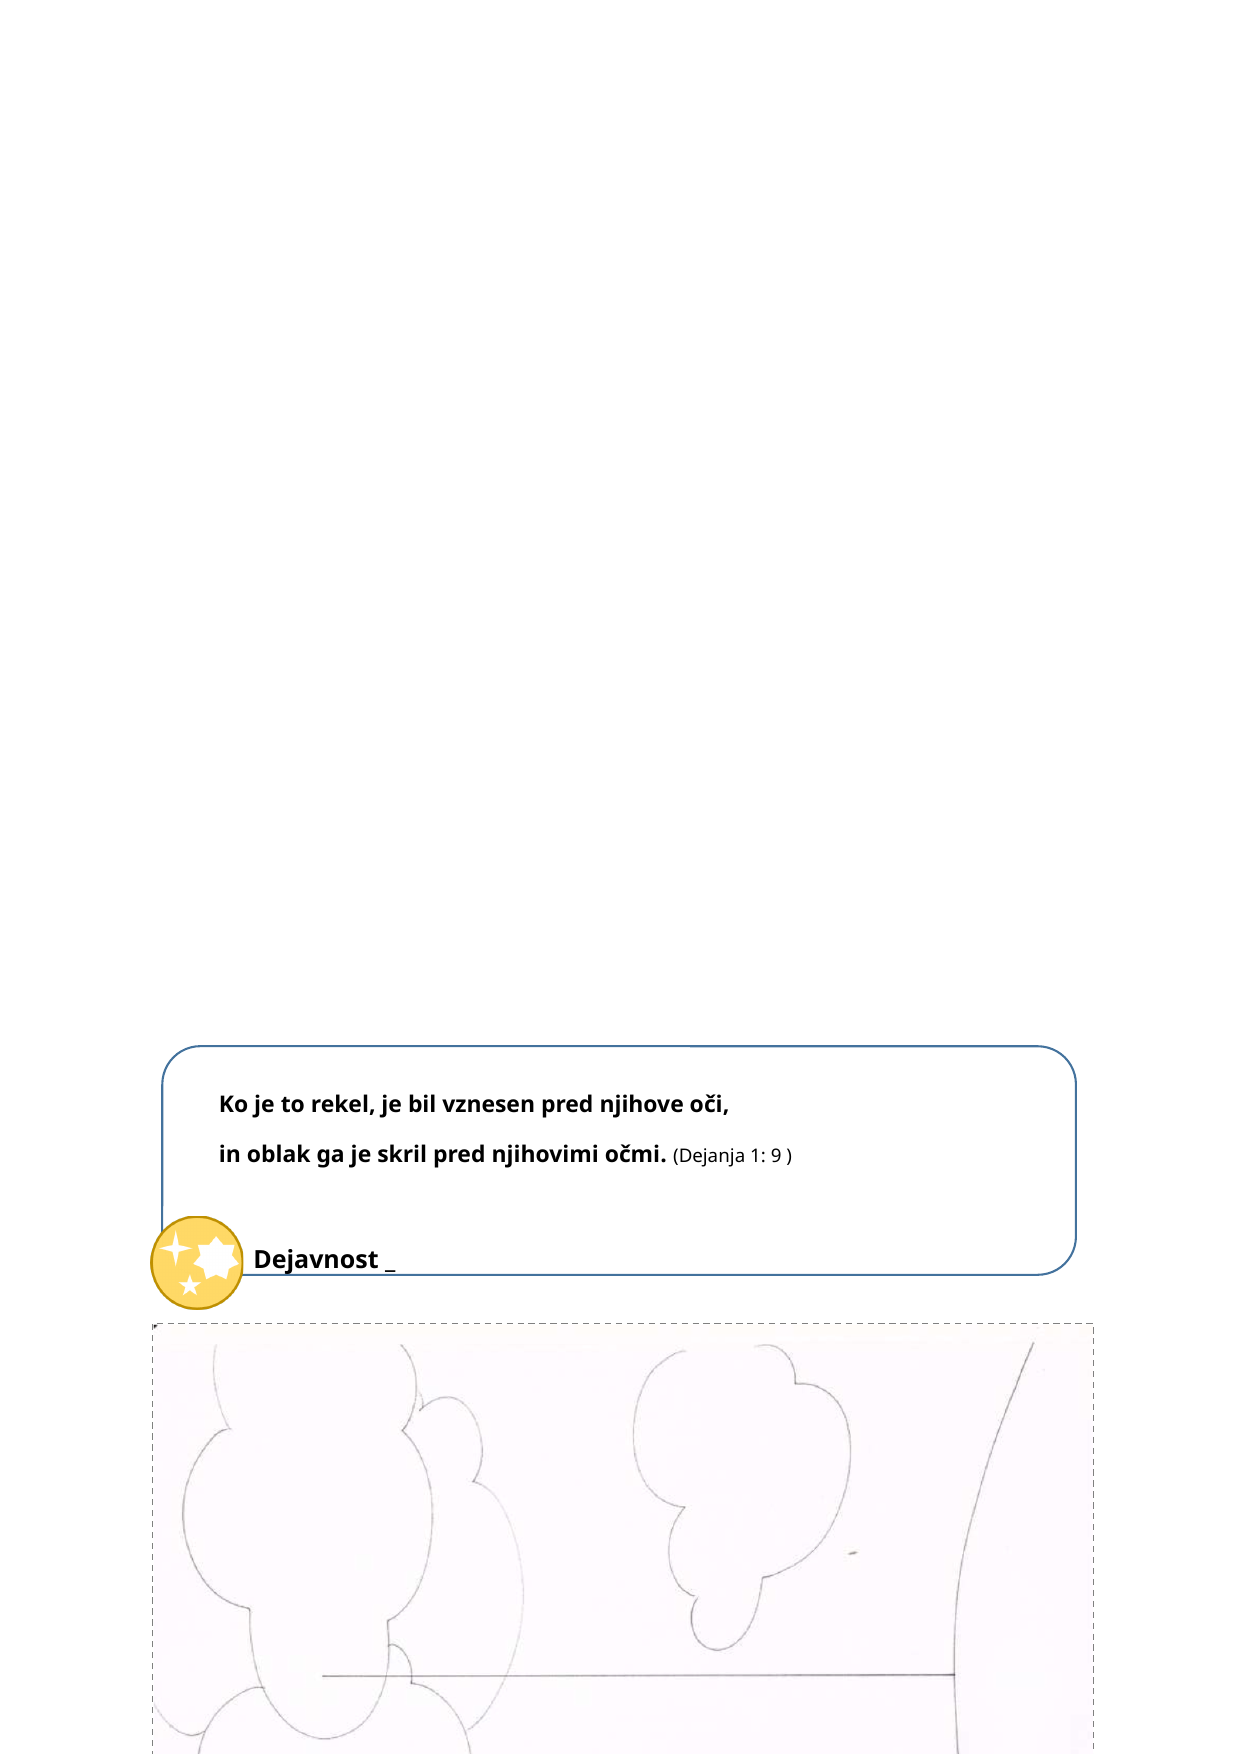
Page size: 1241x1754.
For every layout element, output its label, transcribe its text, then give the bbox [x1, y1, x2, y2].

picture [150, 1216, 244, 1310]
text in oblak ga je skril pred njihovimi očmi. (Dejanja 1: 9 ) [150, 1138, 1090, 1169]
text Dejavnost _ [244, 1242, 1090, 1276]
text Ko je to rekel, je bil vznesen pred njihove oči, [150, 1088, 1090, 1119]
picture [155, 1325, 1092, 1754]
